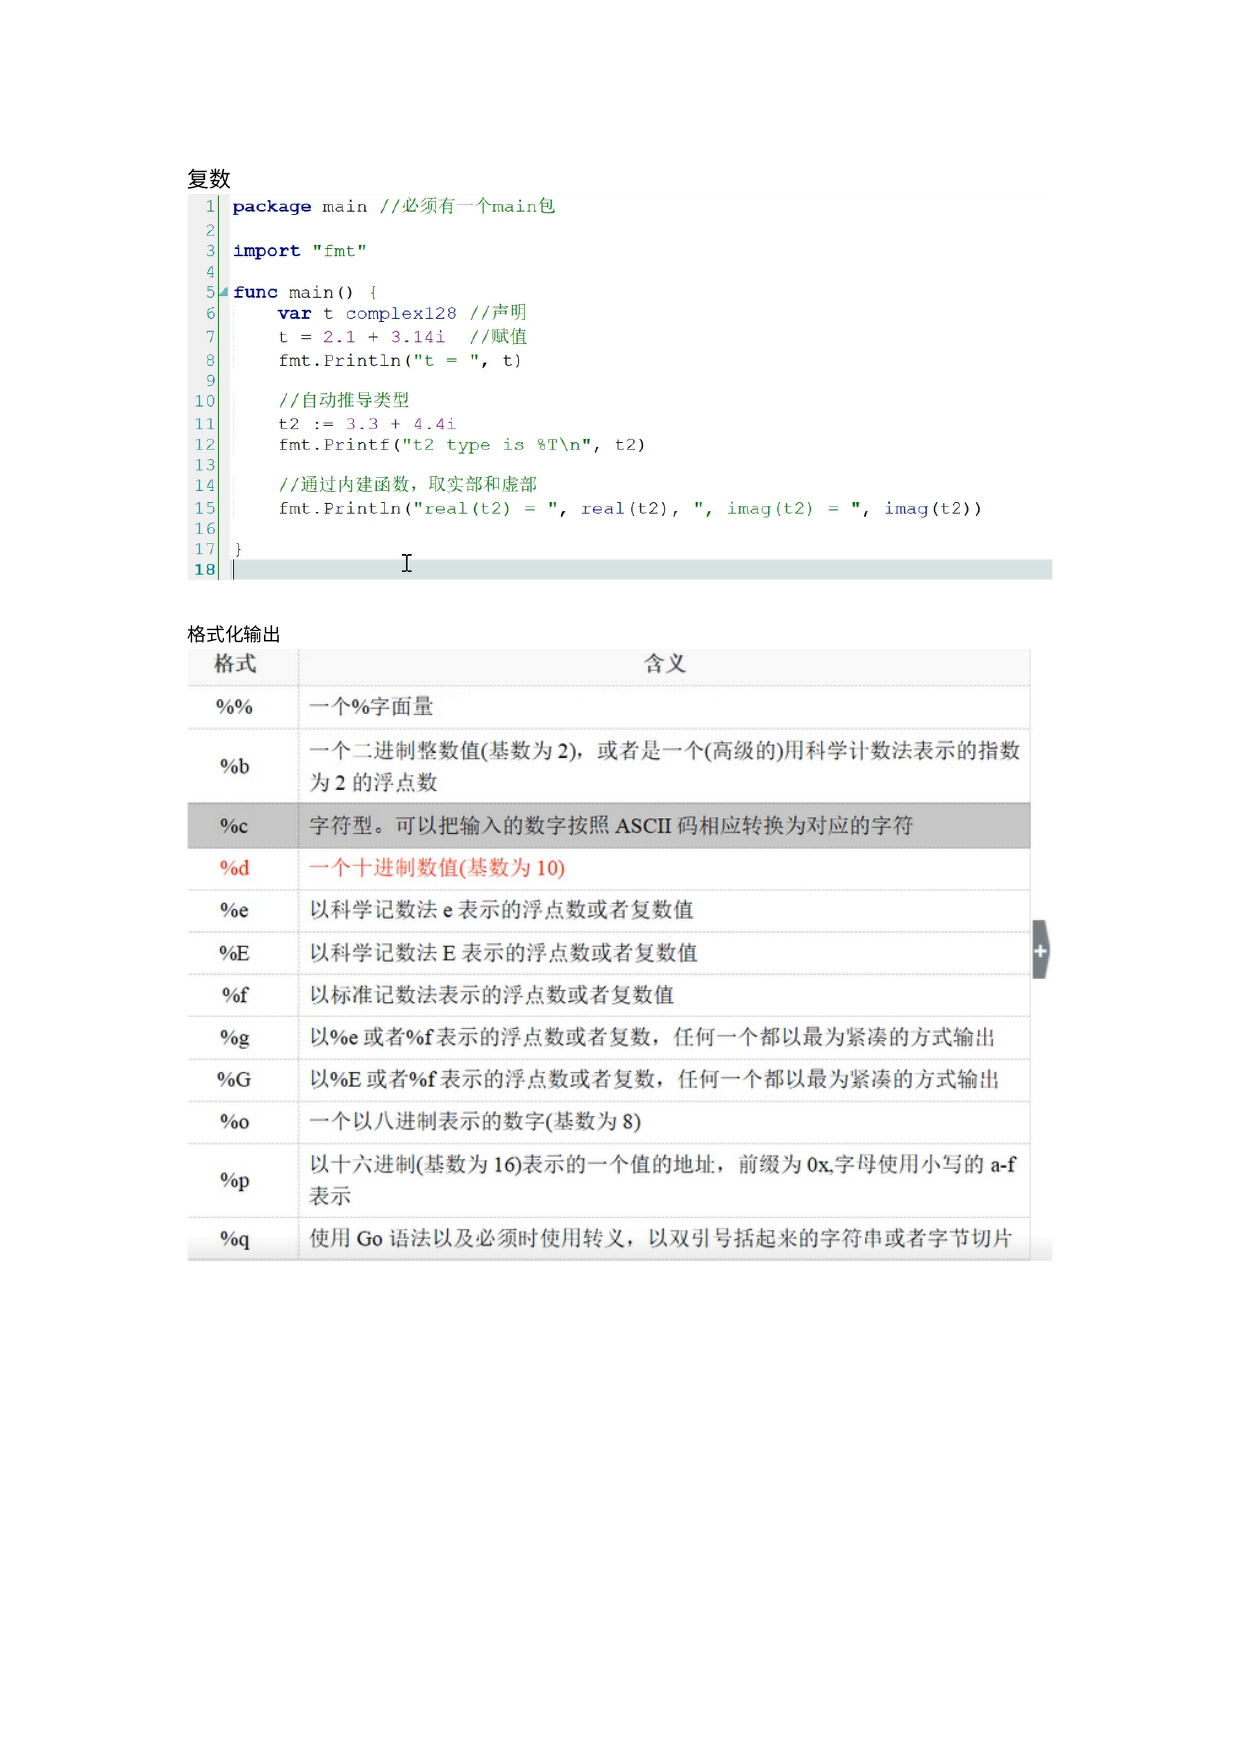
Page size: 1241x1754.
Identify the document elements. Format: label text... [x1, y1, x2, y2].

picture [187, 649, 1053, 1261]
text 复数 [187, 162, 1053, 194]
picture [187, 194, 1053, 580]
text 格式化输出 [187, 617, 1053, 649]
